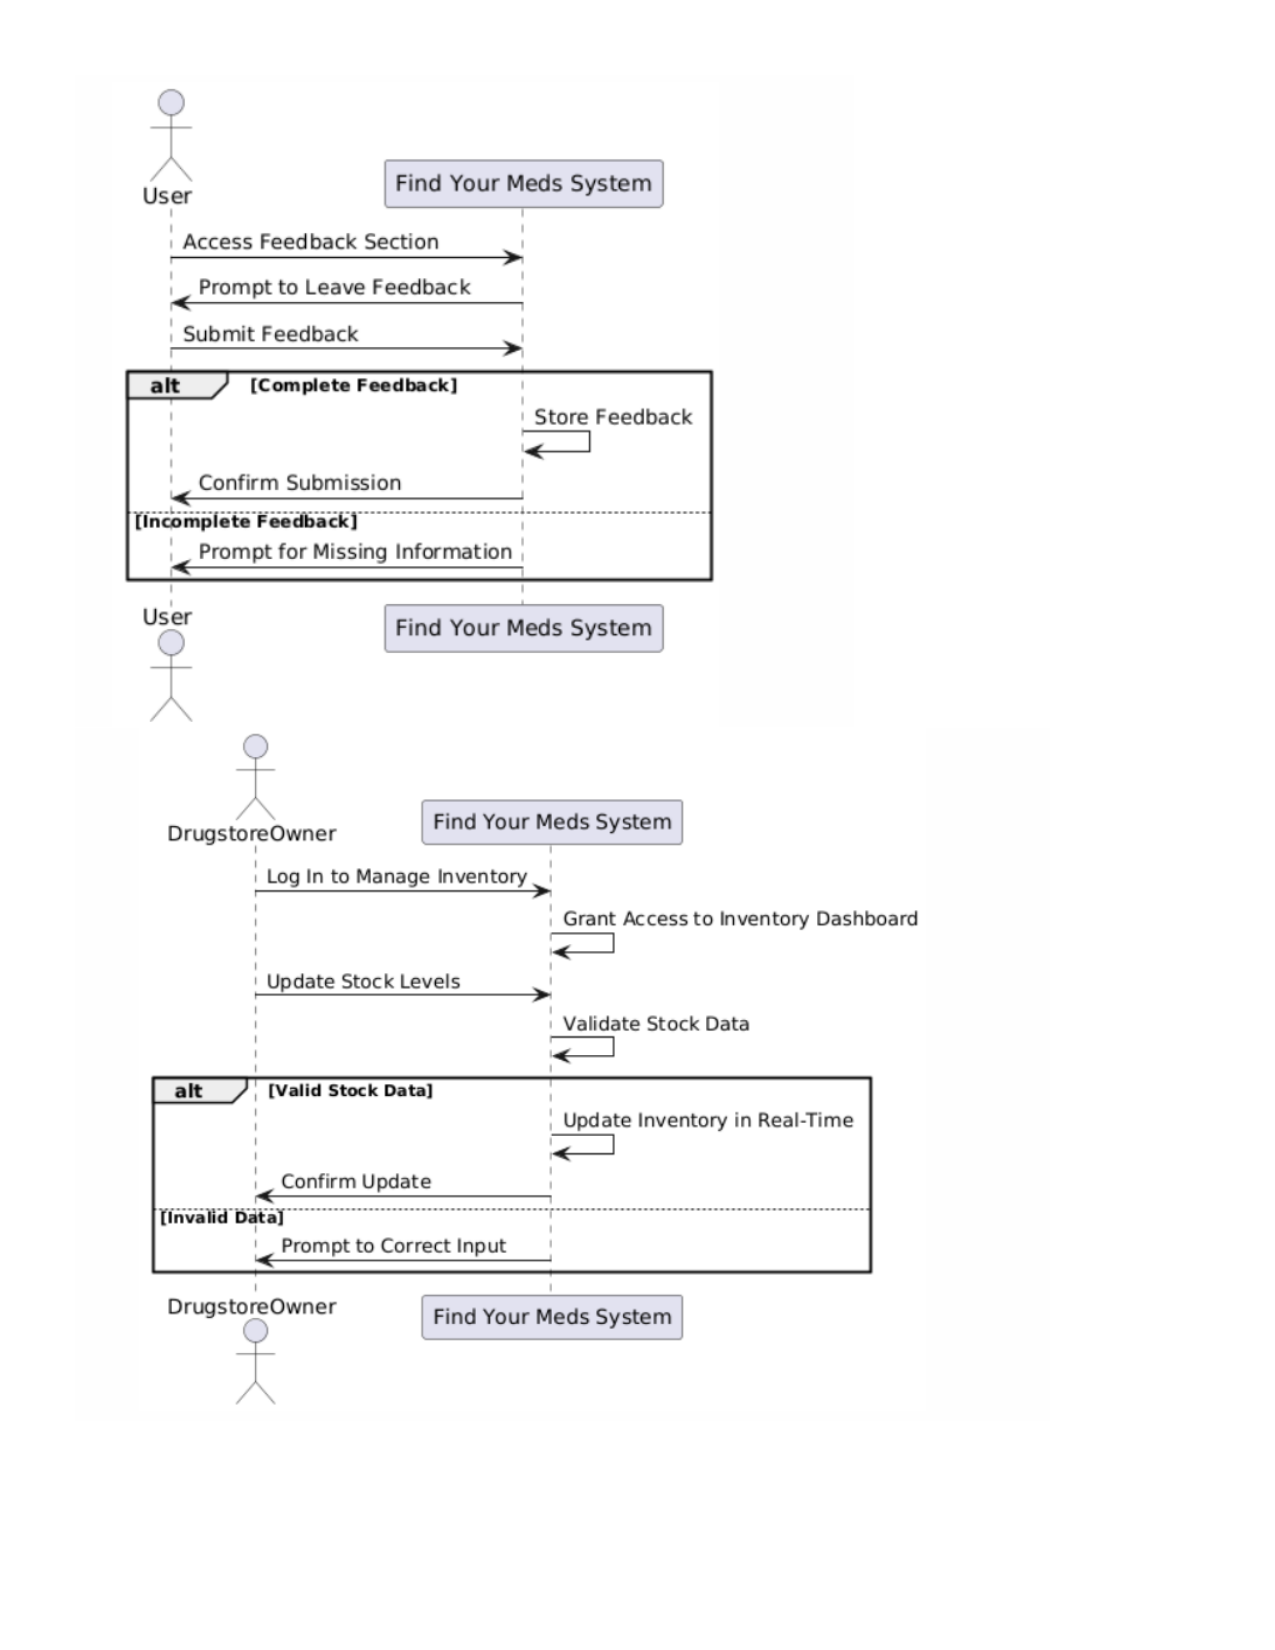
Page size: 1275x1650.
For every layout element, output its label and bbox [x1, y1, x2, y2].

picture [75, 75, 854, 727]
picture [75, 728, 1050, 1421]
